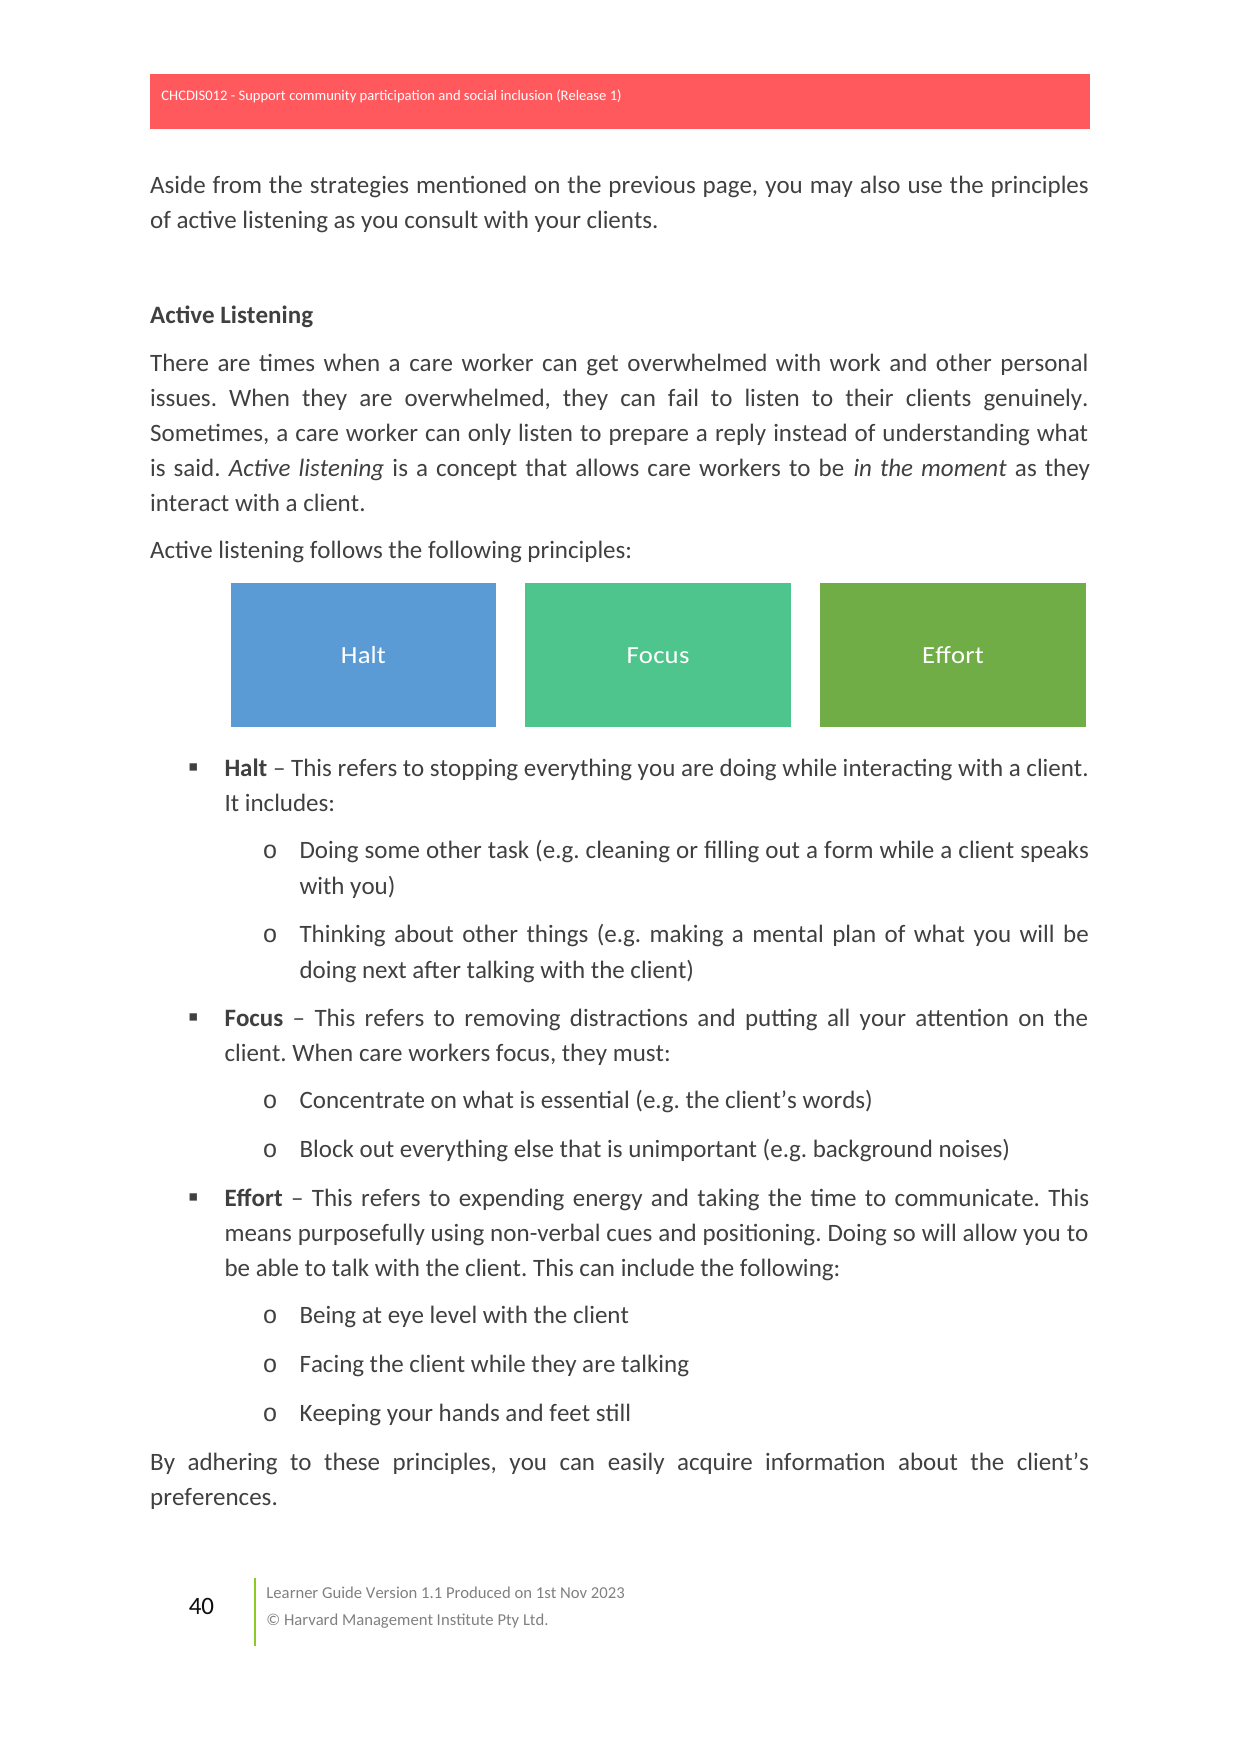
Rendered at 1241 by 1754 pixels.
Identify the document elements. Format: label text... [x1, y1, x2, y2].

text There are times when a care worker can get overwhelmed with work and other personal issues. When they are overwhelmed, they can fail to listen to their clients genuinely. Sometimes, a care worker can only listen to prepare a reply instead of understanding what is said. Active listening is a concept that allows care workers to be in the moment as they interact with a client. [150, 347, 1090, 517]
list Doing some other task (e.g. cleaning or filling out a form while a client speaks with you) [262, 834, 1090, 901]
list Halt – This refers to stopping everything you are doing while interacting with a client. It includes: [187, 752, 1090, 817]
list Thinking about other things (e.g. making a mental plan of what you will be doing next after talking with the client) [262, 918, 1090, 985]
list Block out everything else that is unimportant (e.g. background noises) [262, 1133, 1090, 1165]
text By adhering to these principles, you can easily acquire information about the client’s preferences. [150, 1447, 1090, 1512]
text Active listening follows the following principles: [150, 534, 1090, 565]
list Keeping your hands and feet still [262, 1398, 1090, 1429]
list Effort – This refers to expending energy and taking the time to communicate. This means purposefully using non-verbal cues and positioning. Doing so will allow you to be able to talk with the client. This can include the following: [187, 1182, 1090, 1283]
text Active Listening [150, 299, 1090, 330]
list Being at eye level with the client [262, 1300, 1090, 1331]
list Concentrate on what is essential (e.g. the client’s words) [262, 1084, 1090, 1116]
text Aside from the strategies mentioned on the previous page, you may also use the principles of active listening as you consult with your clients. [150, 169, 1090, 235]
list Focus – This refers to removing distractions and putting all your attention on the client. When care workers focus, they must: [187, 1002, 1090, 1067]
list Facing the client while they are talking [262, 1349, 1090, 1380]
